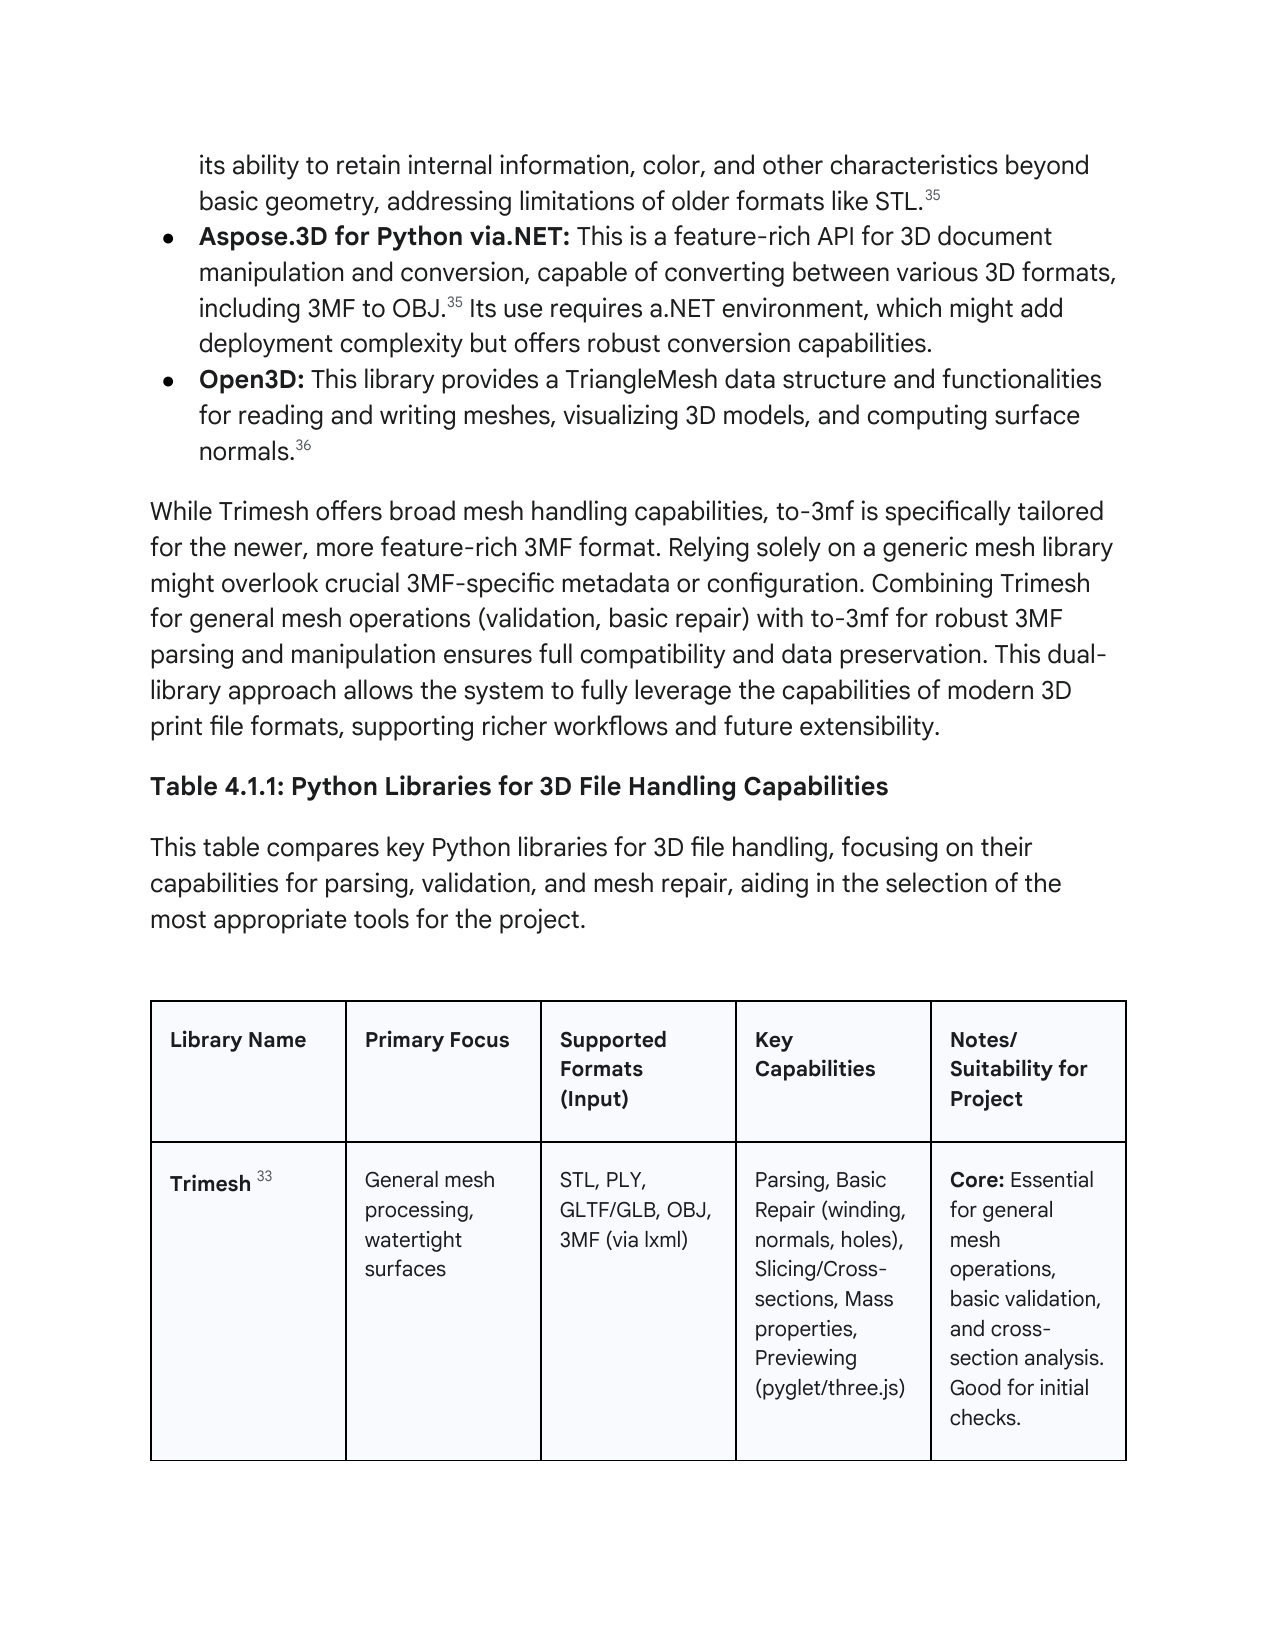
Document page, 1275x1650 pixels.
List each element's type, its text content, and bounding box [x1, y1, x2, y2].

table_cell General mesh processing, watertight surfaces [347, 1143, 540, 1460]
text While Trimesh offers broad mesh handling capabilities, to-3mf is specifically tailored for the newer, more feature-rich 3MF format. Relying solely on a generic mesh library might overlook crucial 3MF-specific metadata or configuration. Combining Trimesh for general mesh operations (validation, basic repair) with to-3mf for robust 3MF parsing and manipulation ensures full compatibility and data preservation. This dual-library approach allows the system to fully leverage the capabilities of modern 3D print file formats, supporting richer workflows and future extensibility. [150, 497, 1125, 742]
table_cell STL, PLY, GLTF/GLB, OBJ, 3MF (via lxml) [542, 1143, 735, 1460]
table_header Primary Focus [347, 1002, 540, 1141]
table_header Key Capabilities [737, 1002, 930, 1141]
table_header Notes/Suitability for Project [932, 1002, 1125, 1141]
list Open3D: This library provides a TriangleMesh data structure and functionalities for reading and writing meshes, visualizing 3D models, and computing surface normals.36 [161, 364, 1125, 467]
table_cell Parsing, Basic Repair (winding, normals, holes), Slicing/Cross-sections, Mass properties, Previewing (pyglet/three.js) [737, 1143, 930, 1460]
table_cell Trimesh 33 [152, 1143, 345, 1460]
text Table 4.1.1: Python Libraries for 3D File Handling Capabilities [150, 772, 1125, 803]
table_header Library Name [152, 1002, 345, 1141]
list Aspose.3D for Python via.NET: This is a feature-rich API for 3D document manipulation and conversion, capable of converting between various 3D formats, including 3MF to OBJ.35 Its use requires a.NET environment, which might add deployment complexity but offers robust conversion capabilities. [161, 221, 1125, 360]
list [161, 150, 1125, 217]
table_header Supported Formats (Input) [542, 1002, 735, 1141]
table_cell Core: Essential for general mesh operations, basic validation, and cross-section analysis. Good for initial checks. [932, 1143, 1125, 1460]
text This table compares key Python libraries for 3D file handling, focusing on their capabilities for parsing, validation, and mesh repair, aiding in the selection of the most appropriate tools for the project. [150, 832, 1125, 935]
